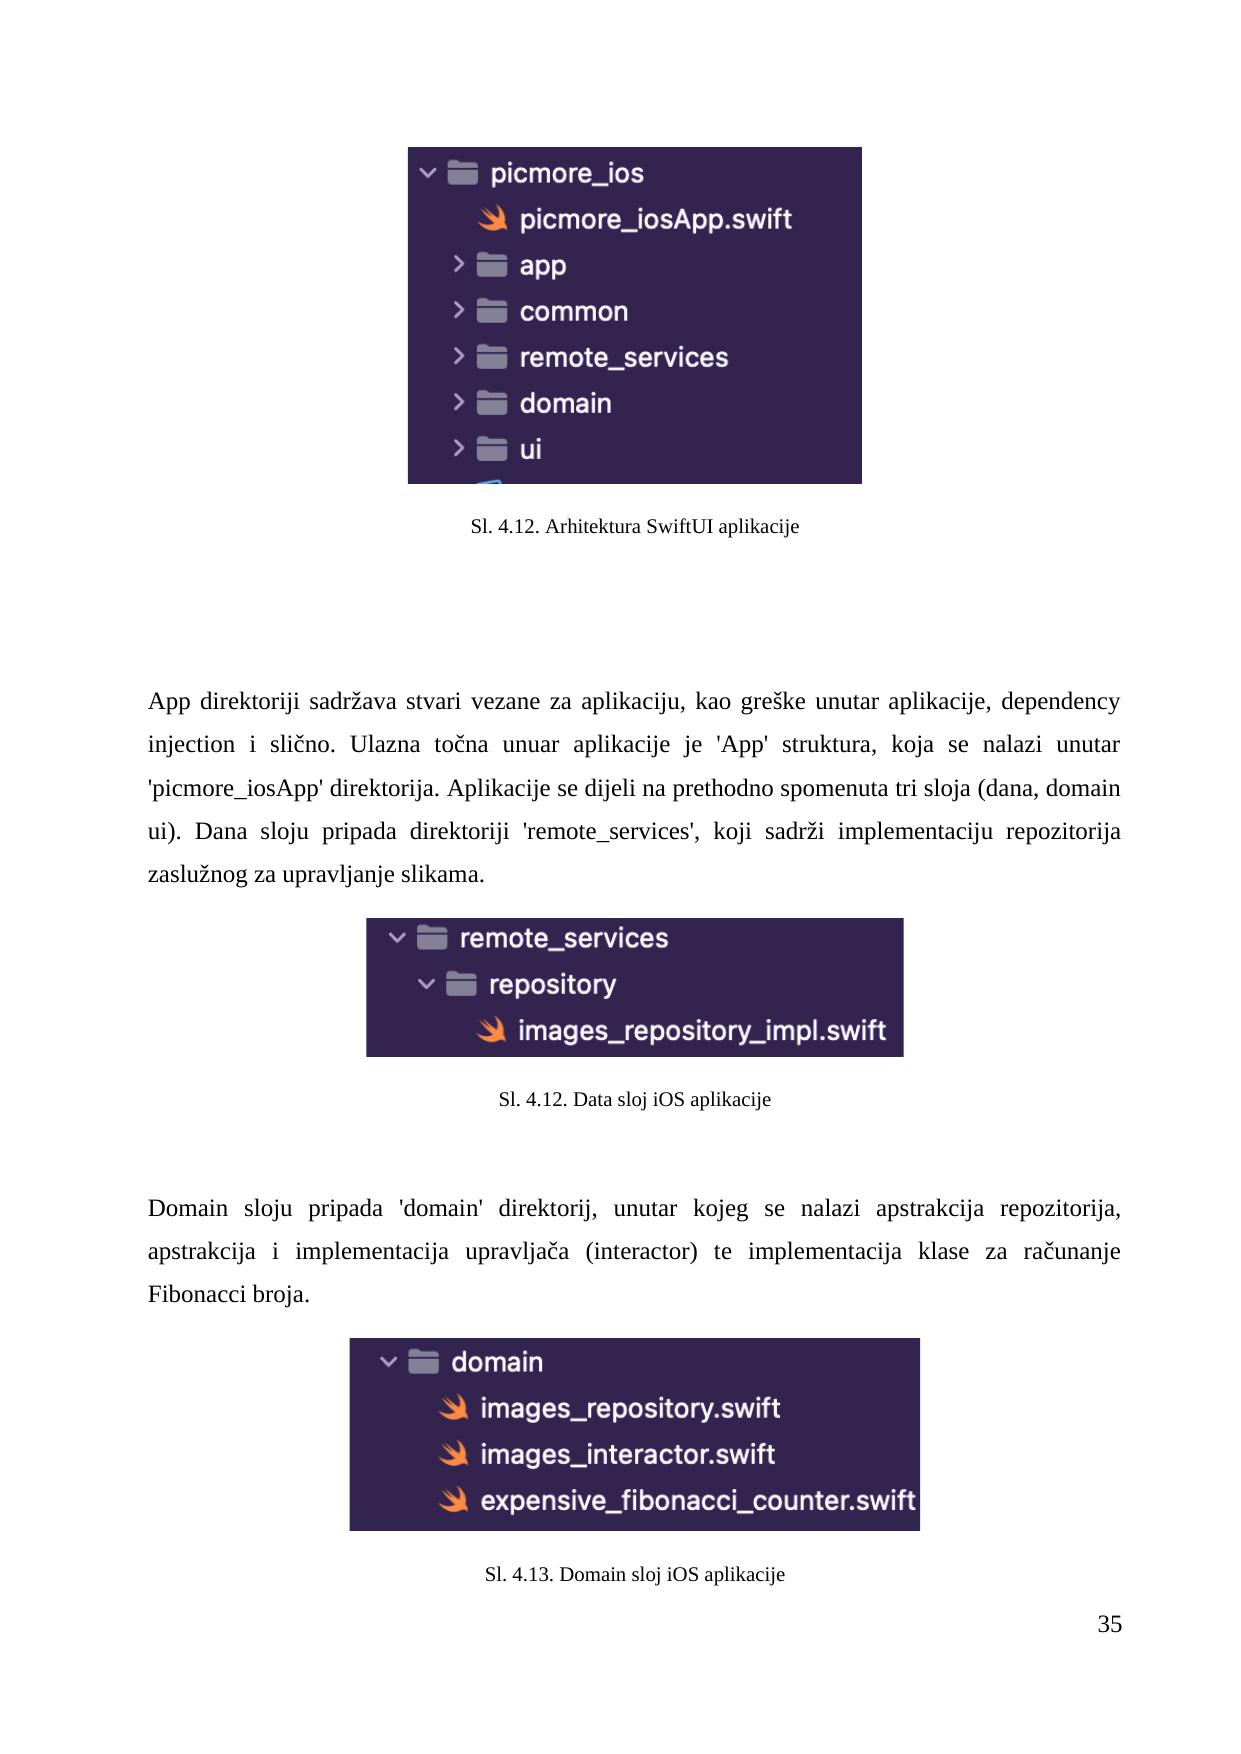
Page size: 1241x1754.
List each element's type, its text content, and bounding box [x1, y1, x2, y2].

picture [366, 918, 904, 1057]
text Sl. 4.12. Arhitektura SwiftUI aplikacije [148, 514, 1122, 538]
picture [407, 147, 862, 484]
text Sl. 4.12. Data sloj iOS aplikacije [148, 1087, 1122, 1111]
picture [349, 1338, 921, 1531]
text Domain sloju pripada 'domain' direktorij, unutar kojeg se nalazi apstrakcija repozitorija, apstrakcija i implementacija upravljača (interactor) te implementacija klase za računanje Fibonacci broja. [148, 1193, 1122, 1308]
text Sl. 4.13. Domain sloj iOS aplikacije [148, 1561, 1122, 1586]
text App direktoriji sadržava stvari vezane za aplikaciju, kao greške unutar aplikacije, dependency injection i slično. Ulazna točna unuar aplikacije je 'App' struktura, koja se nalazi unutar 'picmore_iosApp' direktorija. Aplikacije se dijeli na prethodno spomenuta tri sloja (dana, domain ui). Dana sloju pripada direktoriji 'remote_services', koji sadrži implementaciju repozitorija zaslužnog za upravljanje slikama. [148, 686, 1122, 888]
